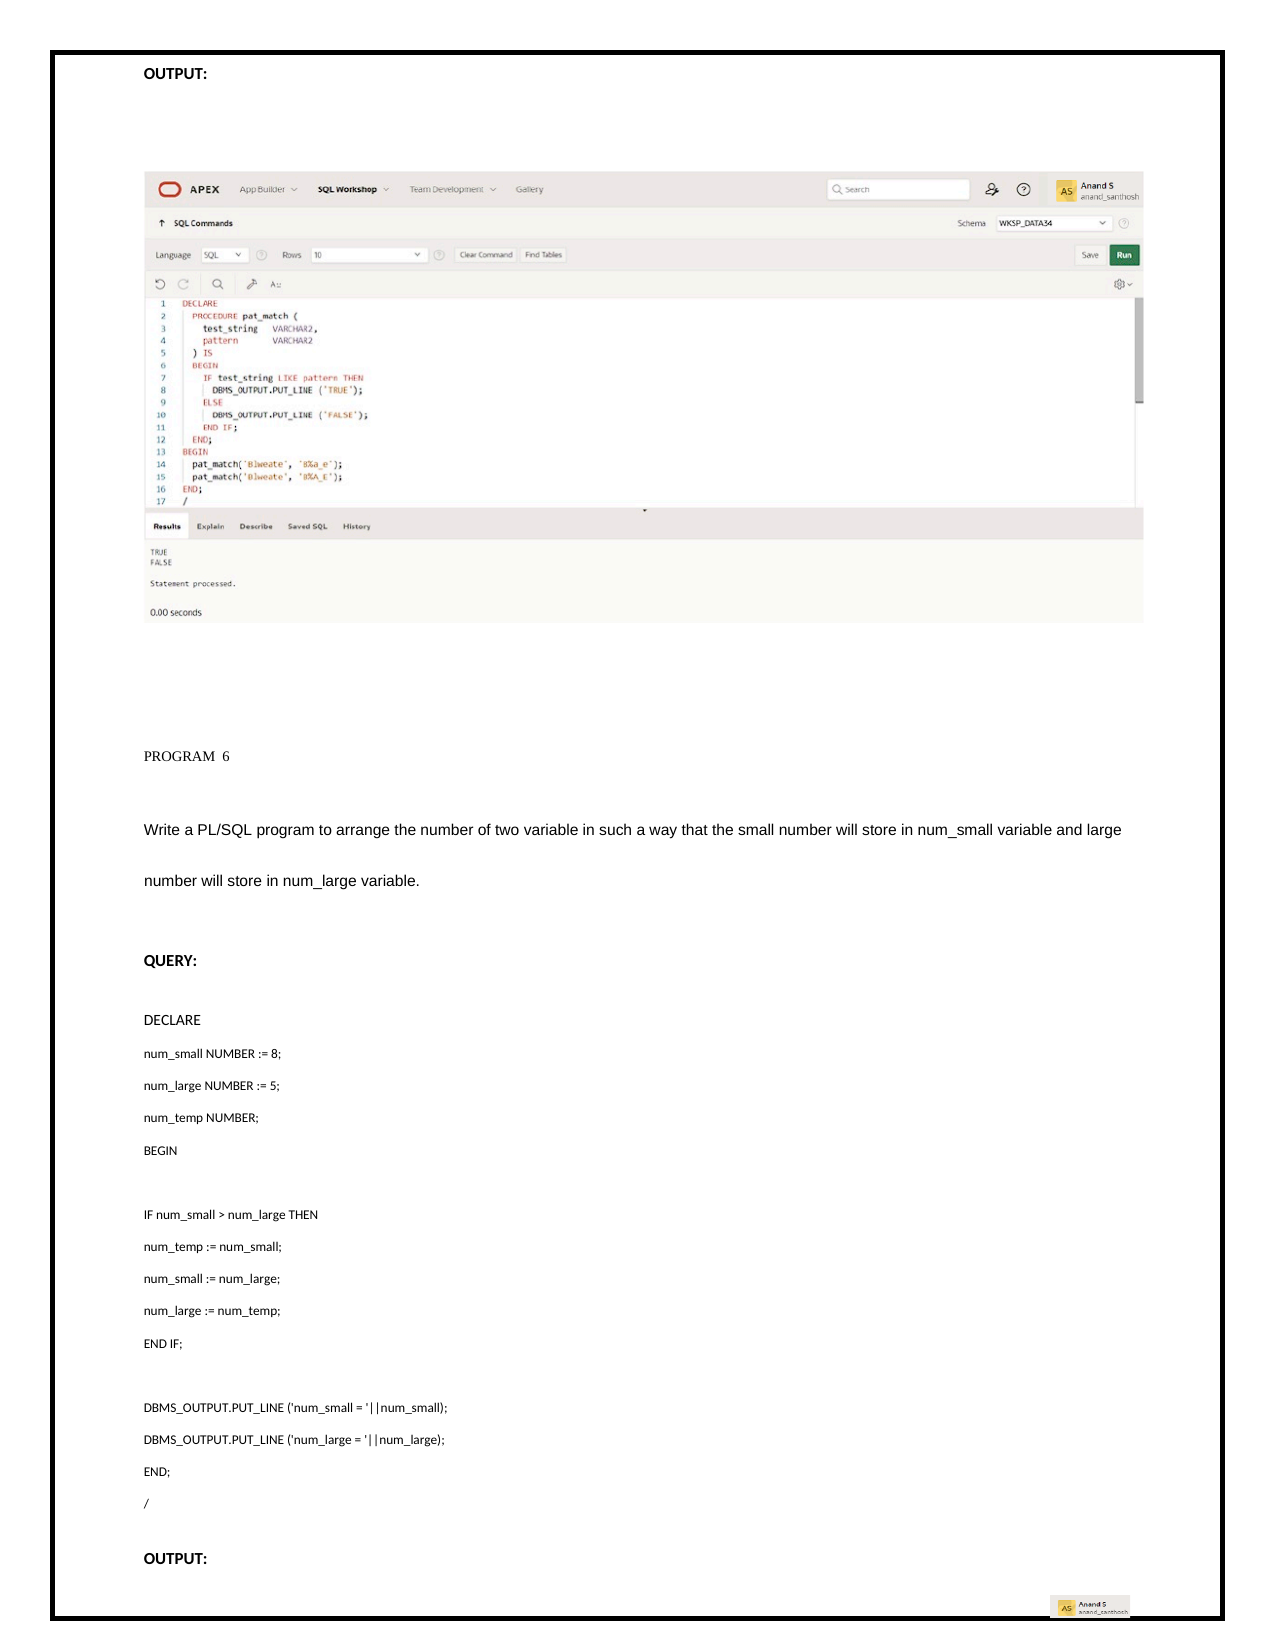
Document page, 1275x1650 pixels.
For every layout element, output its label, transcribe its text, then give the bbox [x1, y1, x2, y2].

text OUTPUT: [143, 1533, 1144, 1569]
text PROGRAM 6 [143, 736, 1144, 765]
text / [143, 1484, 1144, 1512]
text END; [143, 1452, 1144, 1480]
text Write a PL/SQL program to arrange the number of two variable in such a way that the small number will store in num_small variable and large number will store in num_large variable. [143, 808, 1144, 890]
text QUERY: [143, 934, 1144, 970]
text OUTPUT: [143, 55, 1144, 83]
text num_large NUMBER := 5; [143, 1066, 1144, 1094]
text num_small NUMBER := 8; [143, 1033, 1144, 1062]
picture [143, 171, 1144, 623]
text IF num_small > num_large THEN [143, 1194, 1144, 1222]
text BEGIN [143, 1130, 1144, 1158]
text num_temp := num_small; [143, 1227, 1144, 1255]
picture [1050, 1595, 1131, 1618]
text num_large := num_temp; [143, 1291, 1144, 1319]
text num_small := num_large; [143, 1259, 1144, 1287]
text DECLARE [143, 996, 1144, 1029]
text END IF; [143, 1323, 1144, 1351]
text DBMS_OUTPUT.PUT_LINE ('num_small = '||num_small); [143, 1388, 1144, 1416]
text DBMS_OUTPUT.PUT_LINE ('num_large = '||num_large); [143, 1420, 1144, 1448]
text num_temp NUMBER; [143, 1098, 1144, 1126]
